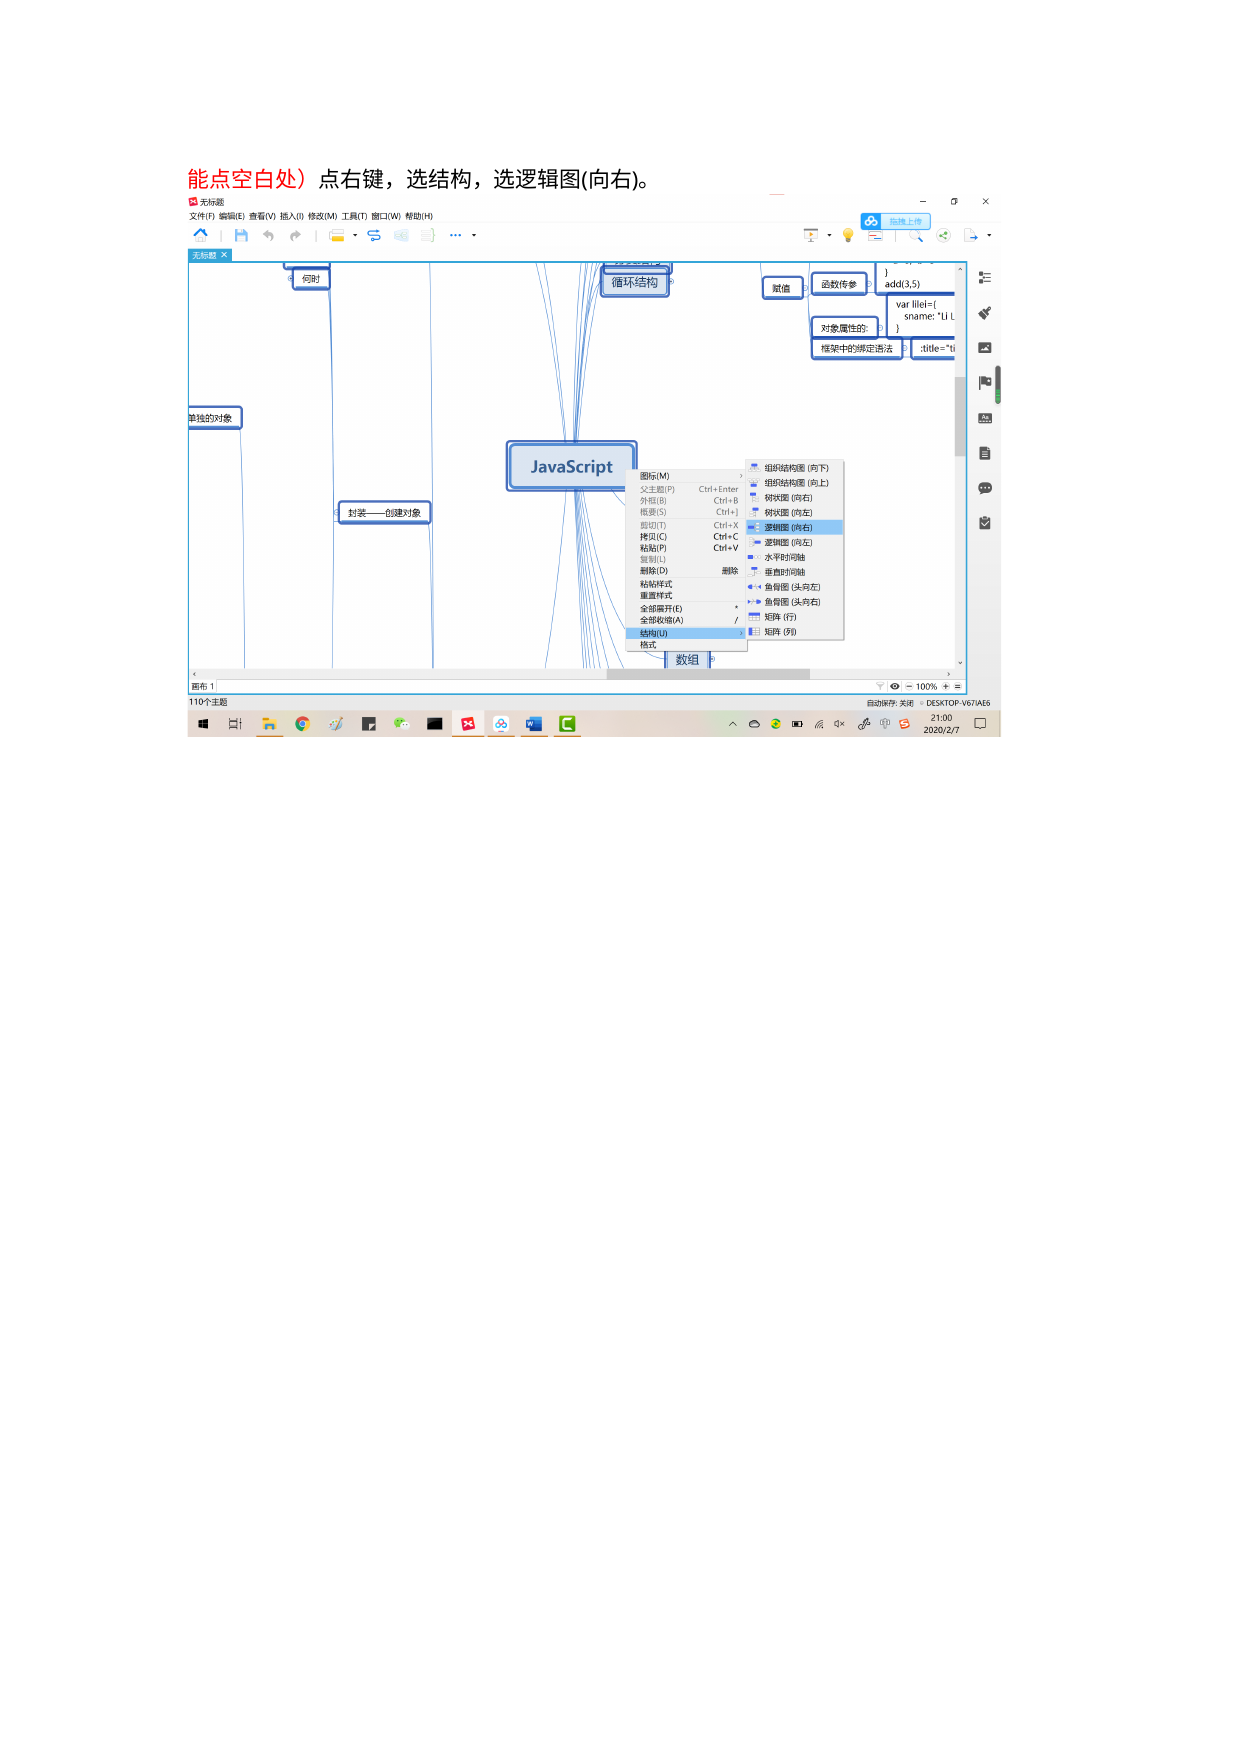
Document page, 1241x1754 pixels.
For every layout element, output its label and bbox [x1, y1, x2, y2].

picture [187, 194, 1002, 737]
text [187, 162, 1053, 194]
